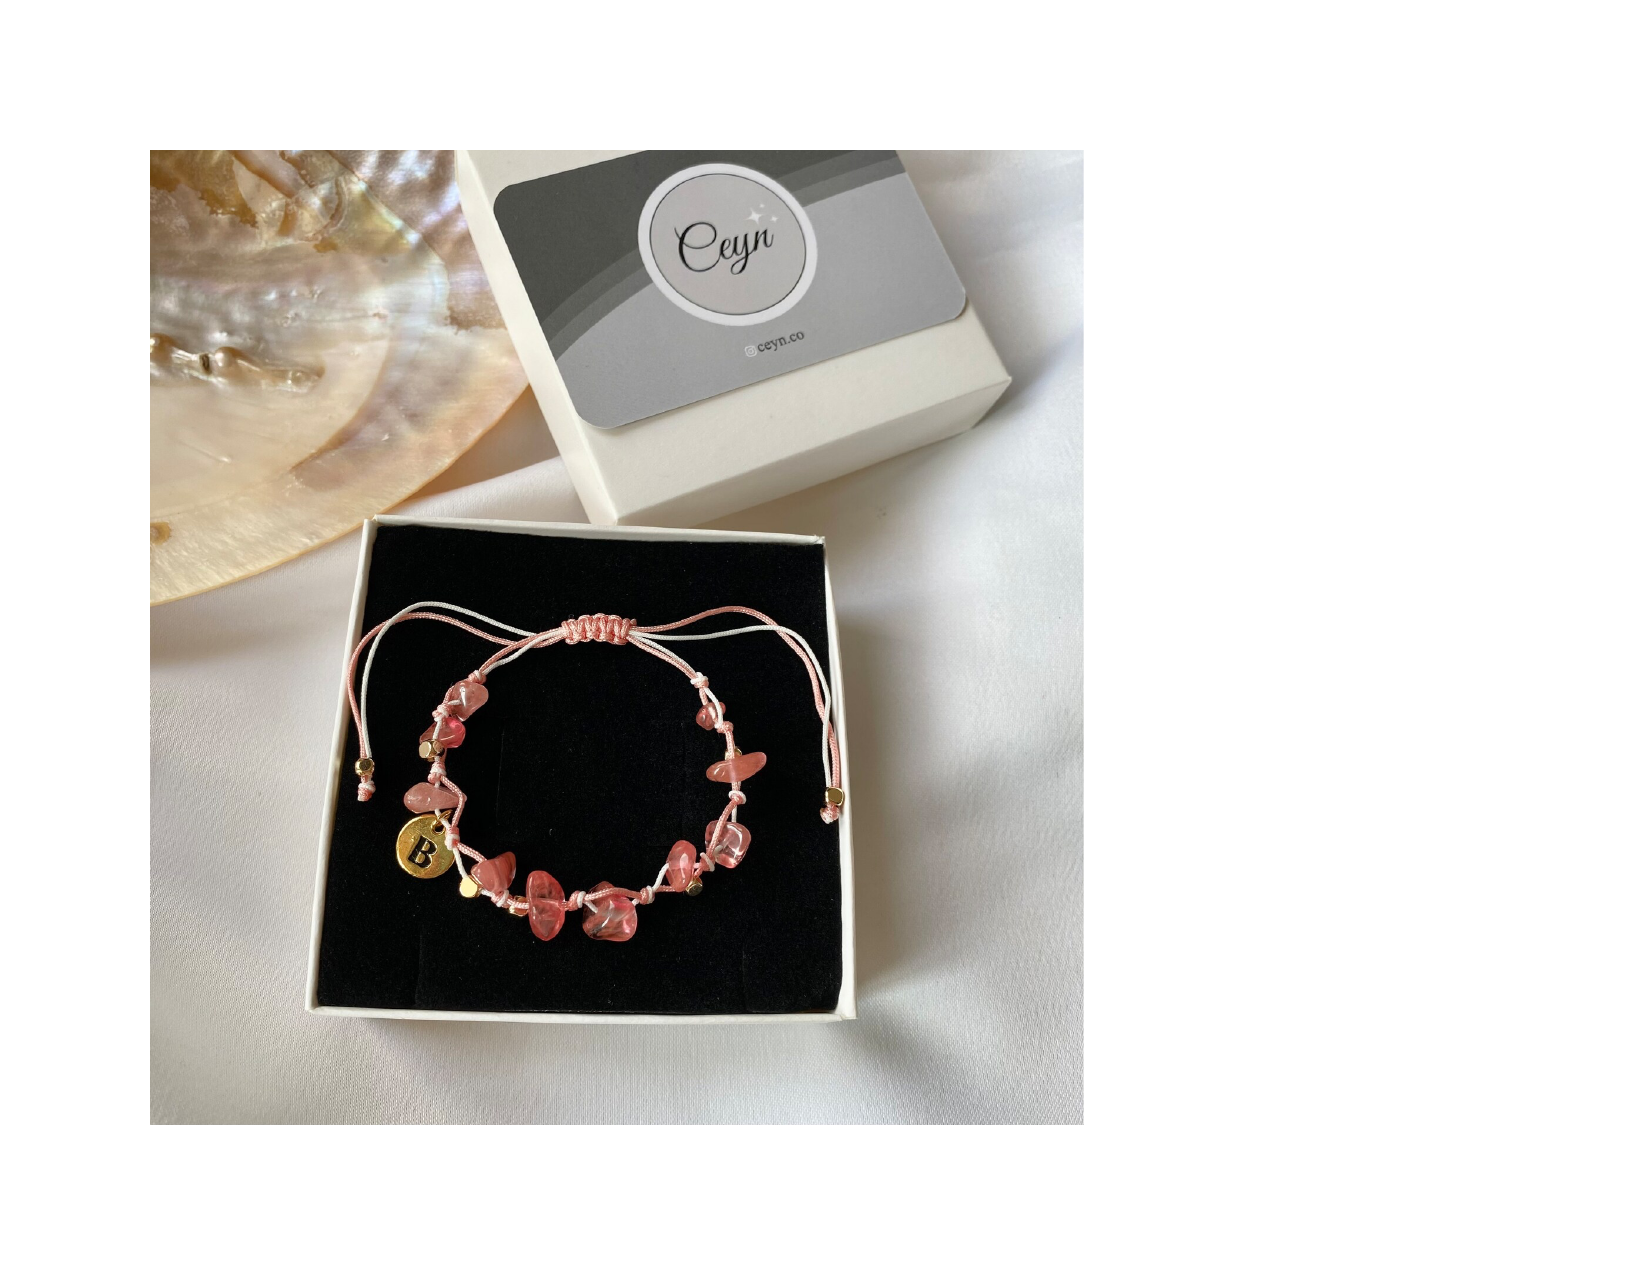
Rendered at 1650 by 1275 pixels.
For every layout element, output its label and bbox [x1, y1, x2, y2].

picture [150, 150, 1084, 1125]
